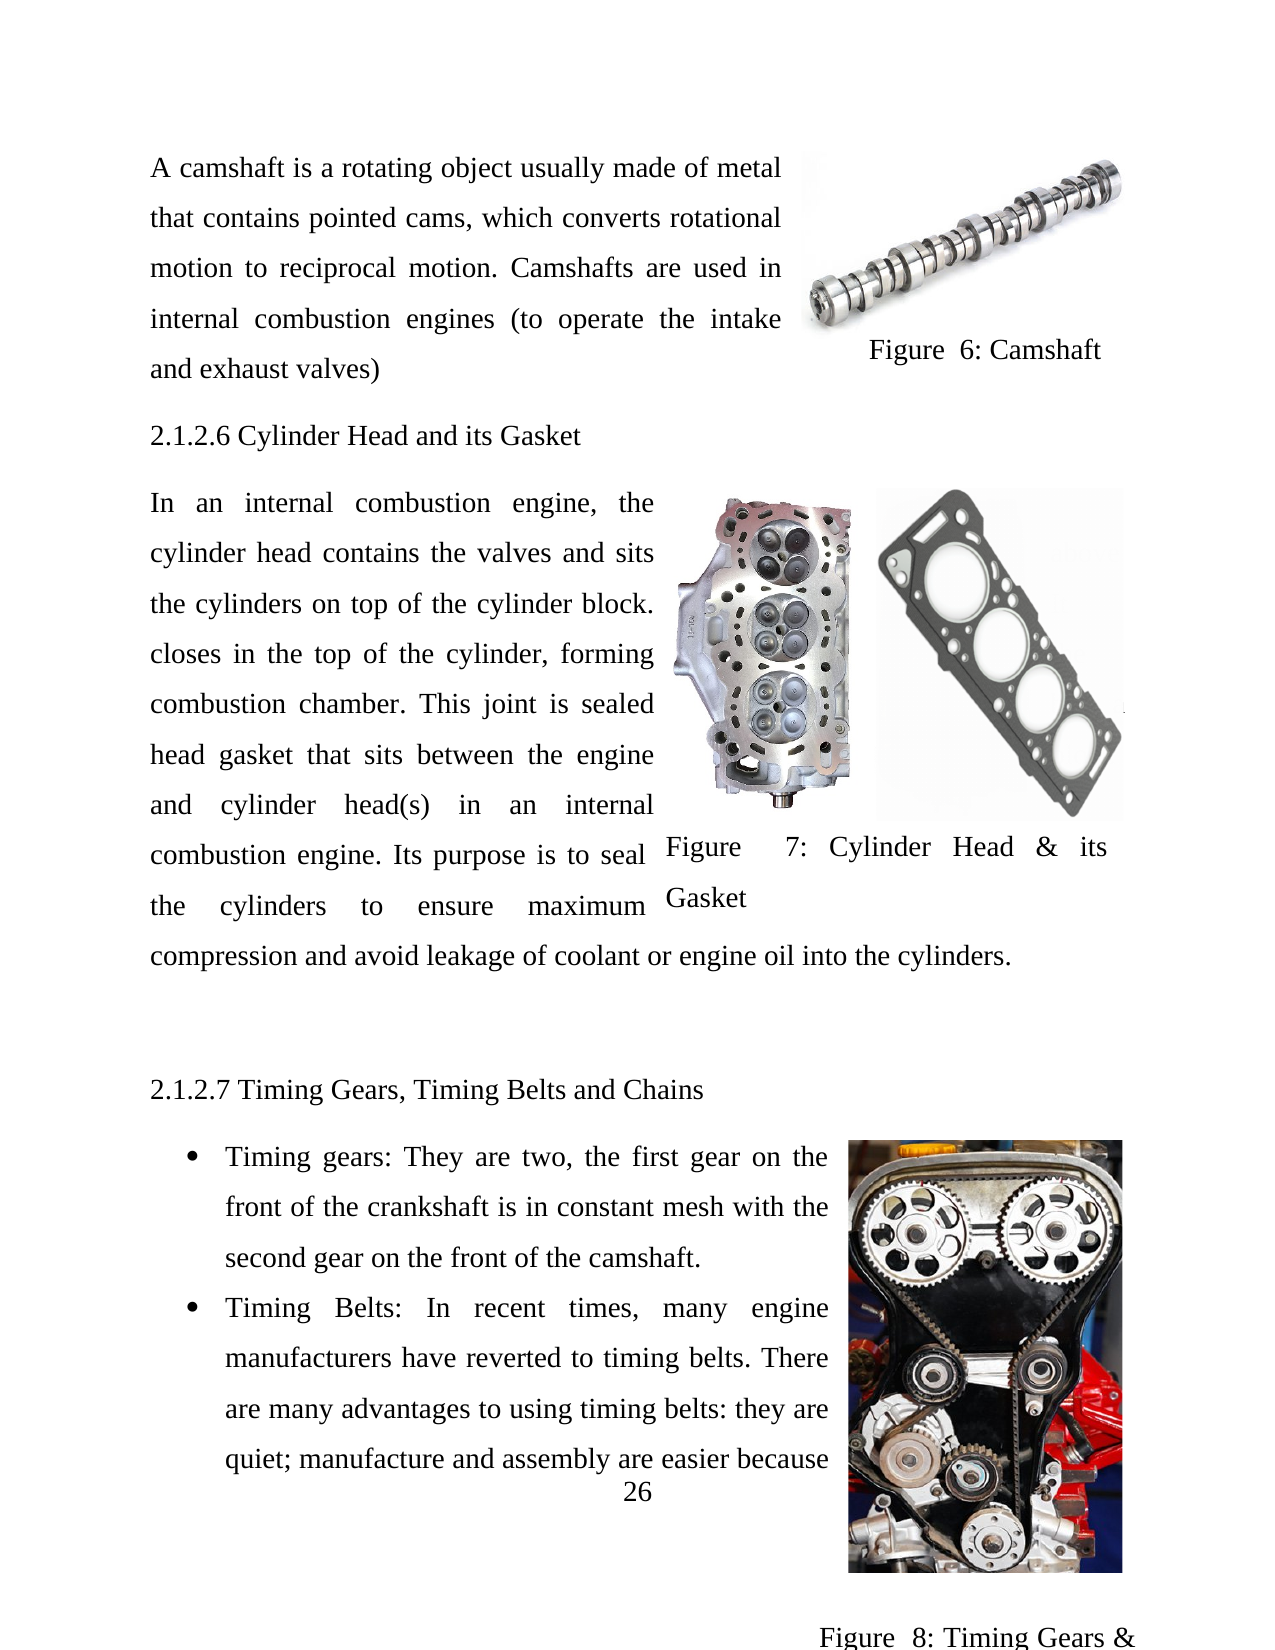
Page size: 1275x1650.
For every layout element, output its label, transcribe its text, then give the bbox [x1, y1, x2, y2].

text 2.1.2.6 Cylinder Head and its Gasket [150, 418, 1125, 452]
picture [672, 488, 1124, 821]
picture [799, 151, 1140, 348]
text 2.1.2.7 Timing Gears, Timing Belts and Chains [150, 1072, 1125, 1106]
picture [847, 1140, 1125, 1571]
list Timing gears: They are two, the first gear on the front of the crankshaft is in constant mesh with the second gear on the front of the camshaft. [187, 1139, 1125, 1273]
